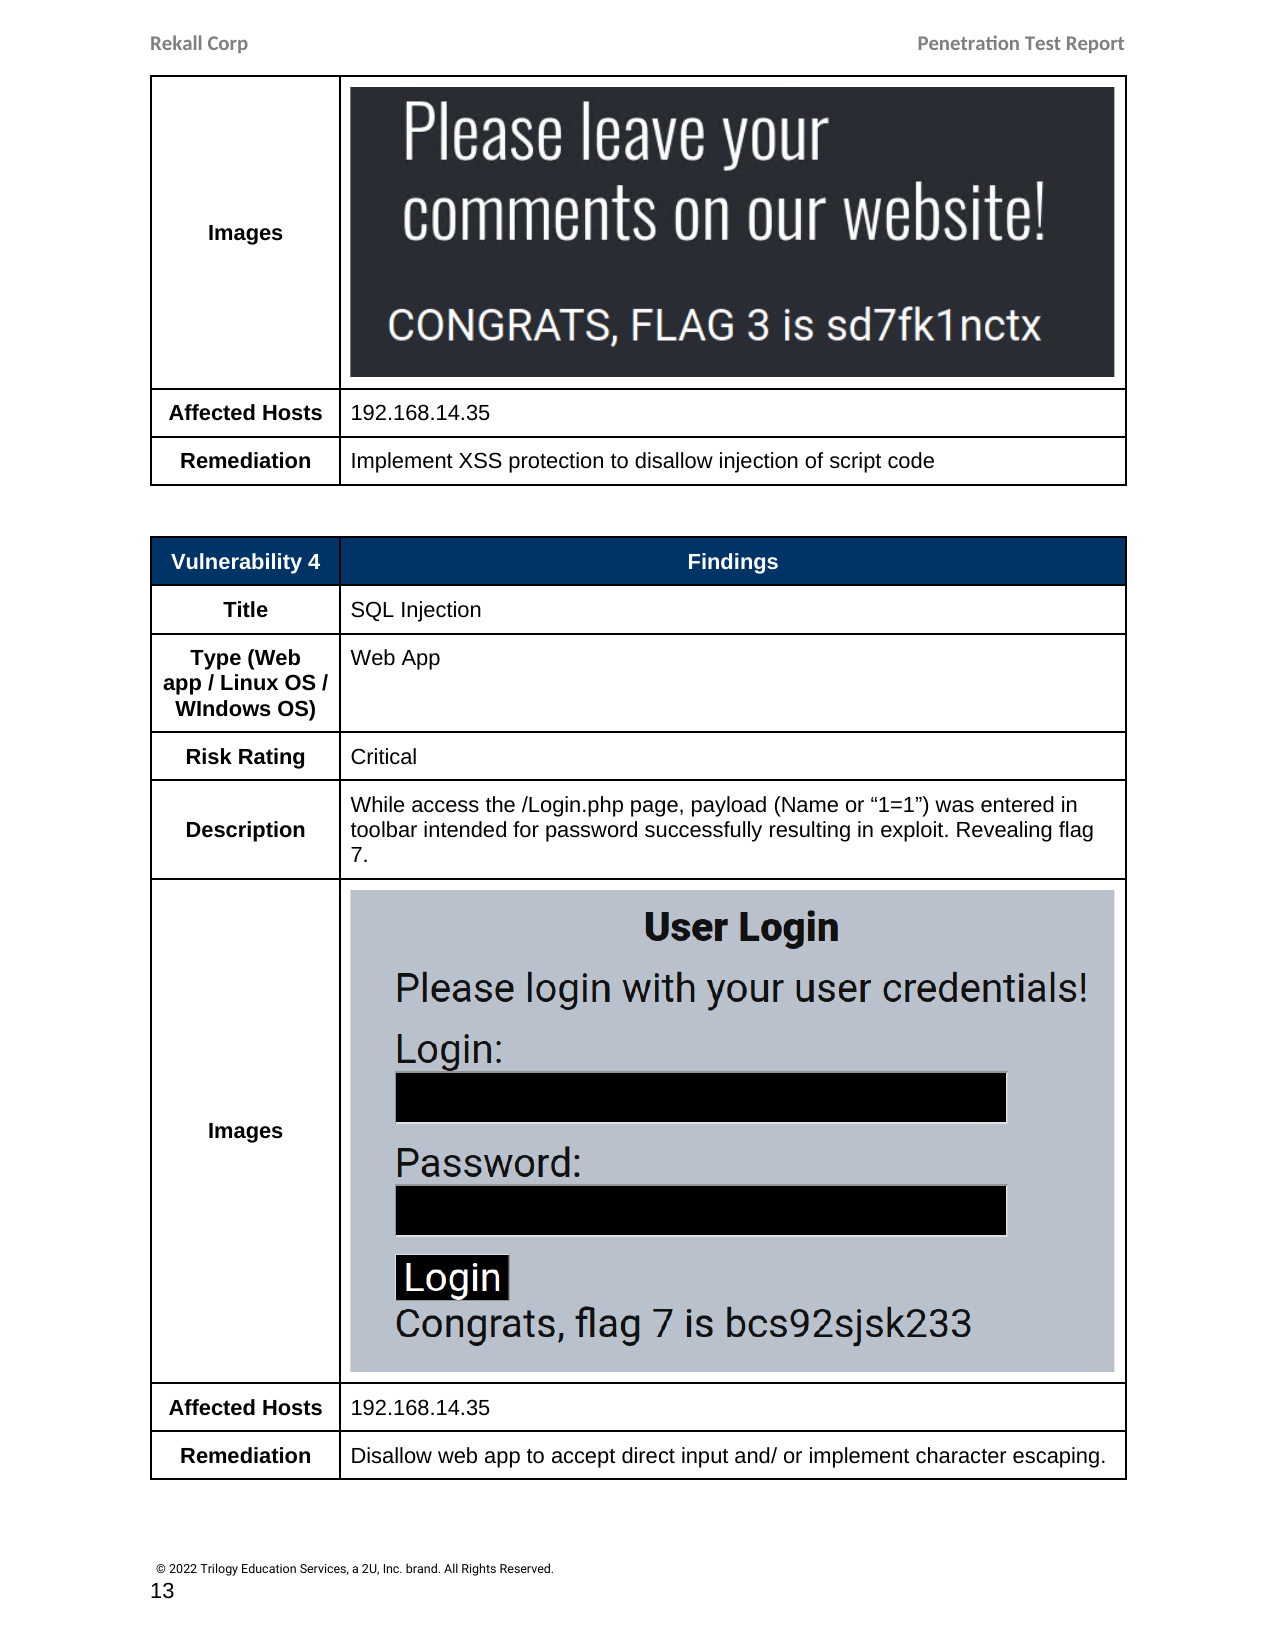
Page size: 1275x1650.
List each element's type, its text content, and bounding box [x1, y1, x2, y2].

table_cell Affected Hosts [152, 1384, 339, 1430]
table_cell 192.168.14.35 [341, 1384, 1125, 1430]
table_cell Title [152, 586, 339, 632]
table_header Vulnerability 4 [152, 538, 339, 584]
table_cell Disallow web app to accept direct input and/ or implement character escaping. [341, 1432, 1125, 1478]
table_cell Remediation [152, 438, 339, 484]
picture [350, 890, 1115, 1372]
table_cell Web App [341, 635, 1125, 731]
table_cell Images [152, 77, 339, 387]
table_cell Risk Rating [152, 733, 339, 779]
table_cell Description [152, 781, 339, 878]
table_cell Affected Hosts [152, 390, 339, 436]
picture [350, 87, 1115, 377]
table_cell Implement XSS protection to disallow injection of script code [341, 438, 1125, 484]
table_cell SQL Injection [341, 586, 1125, 632]
table_cell [341, 77, 1125, 387]
table_header Findings [341, 538, 1125, 584]
table_cell [341, 880, 1125, 1382]
table_cell Critical [341, 733, 1125, 779]
table_cell While access the /Login.php page, payload (Name or “1=1”) was entered in toolbar intended for password successfully resulting in exploit. Revealing flag 7. [341, 781, 1125, 878]
table_cell Remediation [152, 1432, 339, 1478]
table_cell Images [152, 880, 339, 1382]
table_cell 192.168.14.35 [341, 390, 1125, 436]
table_cell Type (Web app / Linux OS / WIndows OS) [152, 635, 339, 731]
